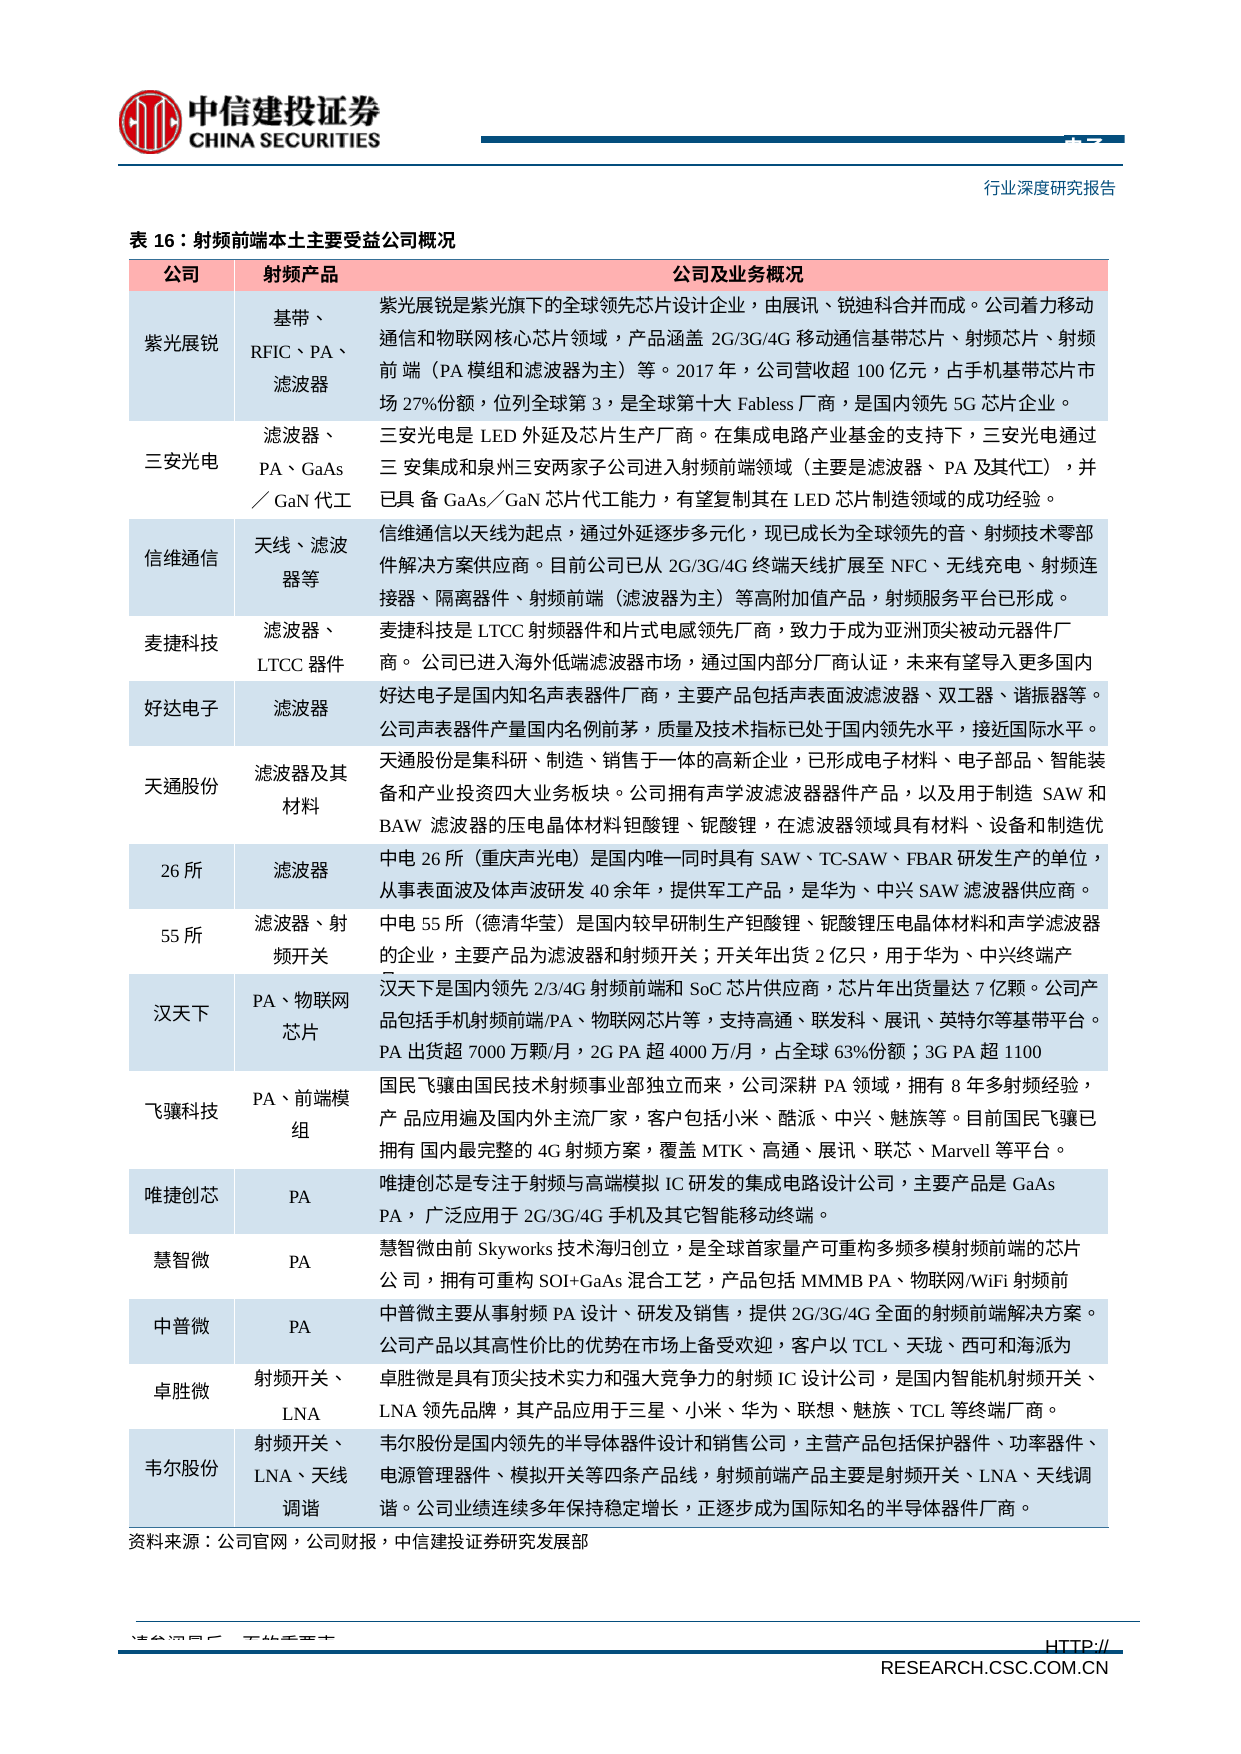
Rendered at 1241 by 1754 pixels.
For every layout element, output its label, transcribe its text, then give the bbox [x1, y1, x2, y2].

table_cell 三安光电是 LED 外延及芯片生产厂商。在集成电路产业基金的支持下，三安光电通过三 安集成和泉州三安两家子公司进入射频前端领域（主要是滤波器、PA 及其代工），并已具 备 GaAs／GaN 芯片代工能力，有望复制其在 LED 芯片制造领域的成功经验。 [366, 421, 1108, 519]
table_cell 紫光展锐是紫光旗下的全球领先芯片设计企业，由展讯、锐迪科合并而成。公司着力移动 通信和物联网核心芯片领域，产品涵盖 2G/3G/4G 移动通信基带芯片、射频芯片、射频前 端（PA 模组和滤波器为主）等。2017 年，公司营收超 100 亿元，占手机基带芯片市场 27%份额，位列全球第 3，是全球第十大 Fabless 厂商，是国内领先 5G 芯片企业。 [366, 291, 1108, 421]
table_cell 三安光电 [129, 421, 234, 519]
text 表 16：射频前端本土主要受益公司概况 [129, 222, 1136, 254]
table_cell 滤波器 [235, 844, 366, 909]
table_cell 韦尔股份 [129, 1429, 234, 1527]
table_cell 信维通信 [129, 519, 234, 616]
table_cell 汉天下 [129, 974, 234, 1071]
table_cell 好达电子 [129, 681, 234, 746]
table_cell 卓胜微是具有顶尖技术实力和强大竞争力的射频 IC 设计公司，是国内智能机射频开关、 LNA 领先品牌，其产品应用于三星、小米、华为、联想、魅族、TCL 等终端厂商。 [366, 1364, 1108, 1429]
table_cell 滤波器、 PA、GaAs／ GaN 代工 [235, 421, 366, 519]
table_header 公司 [129, 260, 234, 291]
table_cell 慧智微 [129, 1234, 234, 1299]
table_cell 唯捷创芯是专注于射频与高端模拟 IC 研发的集成电路设计公司，主要产品是 GaAs PA， 广泛应用于 2G/3G/4G 手机及其它智能移动终端。 [366, 1169, 1108, 1234]
table_cell PA [235, 1234, 366, 1299]
table_cell 中电 26 所（重庆声光电）是国内唯一同时具有 SAW、TC-SAW、FBAR 研发生产的单位， 从事表面波及体声波研发 40 余年，提供军工产品，是华为、中兴 SAW 滤波器供应商。 [366, 844, 1108, 909]
table_cell 卓胜微 [129, 1364, 234, 1429]
table_cell 慧智微由前 Skyworks 技术海归创立，是全球首家量产可重构多频多模射频前端的芯片公 司，拥有可重构 SOI+GaAs 混合工艺，产品包括 MMMB PA、物联网/WiFi 射频前端。 [366, 1234, 1108, 1299]
table_cell PA、前端模 组 [235, 1071, 366, 1169]
table_cell 中普微 [129, 1299, 234, 1364]
table_cell 射频开关、 LNA、天线 调谐 [235, 1429, 366, 1527]
table_cell 滤波器、射 频开关 [235, 909, 366, 974]
table_cell 射频开关、 LNA [235, 1364, 366, 1429]
text 资料来源：公司官网，公司财报，中信建投证券研究发展部 [129, 1530, 1136, 1554]
table_cell 滤波器、 LTCC 器件 [235, 616, 366, 681]
table_cell PA、物联网 芯片 [235, 974, 366, 1071]
table_cell 55 所 [129, 909, 234, 974]
table_cell 紫光展锐 [129, 291, 234, 421]
table_cell 韦尔股份是国内领先的半导体器件设计和销售公司，主营产品包括保护器件、功率器件、 电源管理器件、模拟开关等四条产品线，射频前端产品主要是射频开关、LNA、天线调 谐。公司业绩连续多年保持稳定增长，正逐步成为国际知名的半导体器件厂商。 [366, 1429, 1108, 1527]
table_cell 国民飞骧由国民技术射频事业部独立而来，公司深耕 PA 领域，拥有 8 年多射频经验，产 品应用遍及国内外主流厂家，客户包括小米、酷派、中兴、魅族等。目前国民飞骧已拥有 国内最完整的 4G 射频方案，覆盖 MTK、高通、展讯、联芯、Marvell 等平台。 [366, 1071, 1108, 1169]
table_cell 麦捷科技是 LTCC 射频器件和片式电感领先厂商，致力于成为亚洲顶尖被动元器件厂商。 公司已进入海外低端滤波器市场，通过国内部分厂商认证，未来有望导入更多国内客户。 [366, 616, 1108, 681]
table_cell 滤波器 [235, 681, 366, 746]
picture [118, 88, 381, 156]
table_cell 天通股份 [129, 746, 234, 844]
table_header 公司及业务概况 [366, 260, 1108, 291]
table_cell 基带、 RFIC、PA、 滤波器 [235, 291, 366, 421]
table_cell 中电 55 所（德清华莹）是国内较早研制生产钽酸锂、铌酸锂压电晶体材料和声学滤波器 的企业，主要产品为滤波器和射频开关；开关年出货 2 亿只，用于华为、中兴终端产品。 [366, 909, 1108, 974]
table_cell 唯捷创芯 [129, 1169, 234, 1234]
table_cell 好达电子是国内知名声表器件厂商，主要产品包括声表面波滤波器、双工器、谐振器等。 公司声表器件产量国内名例前茅，质量及技术指标已处于国内领先水平，接近国际水平。 [366, 681, 1108, 746]
table_cell PA [235, 1169, 366, 1234]
table_cell 26 所 [129, 844, 234, 909]
table_cell PA [235, 1299, 366, 1364]
table_header 射频产品 [235, 260, 366, 291]
table_cell 中普微主要从事射频 PA 设计、研发及销售，提供 2G/3G/4G 全面的射频前端解决方案。 公司产品以其高性价比的优势在市场上备受欢迎，客户以 TCL、天珑、西可和海派为主。 [366, 1299, 1108, 1364]
table_cell 信维通信以天线为起点，通过外延逐步多元化，现已成长为全球领先的音、射频技术零部 件解决方案供应商。目前公司已从 2G/3G/4G 终端天线扩展至 NFC、无线充电、射频连 接器、隔离器件、射频前端（滤波器为主）等高附加值产品，射频服务平台已形成。 [366, 519, 1108, 616]
table_cell 飞骧科技 [129, 1071, 234, 1169]
table_cell 汉天下是国内领先 2/3/4G 射频前端和 SoC 芯片供应商，芯片年出货量达 7 亿颗。公司产 品包括手机射频前端/PA、物联网芯片等，支持高通、联发科、展讯、英特尔等基带平台。 PA 出货超 7000 万颗/月，2G PA 超 4000 万/月，占全球 63%份额；3G PA 超 1100 万/月。 [366, 974, 1108, 1071]
table_cell 麦捷科技 [129, 616, 234, 681]
table_cell 天线、滤波 器等 [235, 519, 366, 616]
table_cell 滤波器及其 材料 [235, 746, 366, 844]
table_cell 天通股份是集科研、制造、销售于一体的高新企业，已形成电子材料、电子部品、智能装 备和产业投资四大业务板块。公司拥有声学波滤波器器件产品，以及用于制造 SAW 和 BAW 滤波器的压电晶体材料钽酸锂、铌酸锂，在滤波器领域具有材料、设备和制造优势。 [366, 746, 1108, 844]
text 行业深度研究报告 [104, 177, 1116, 199]
